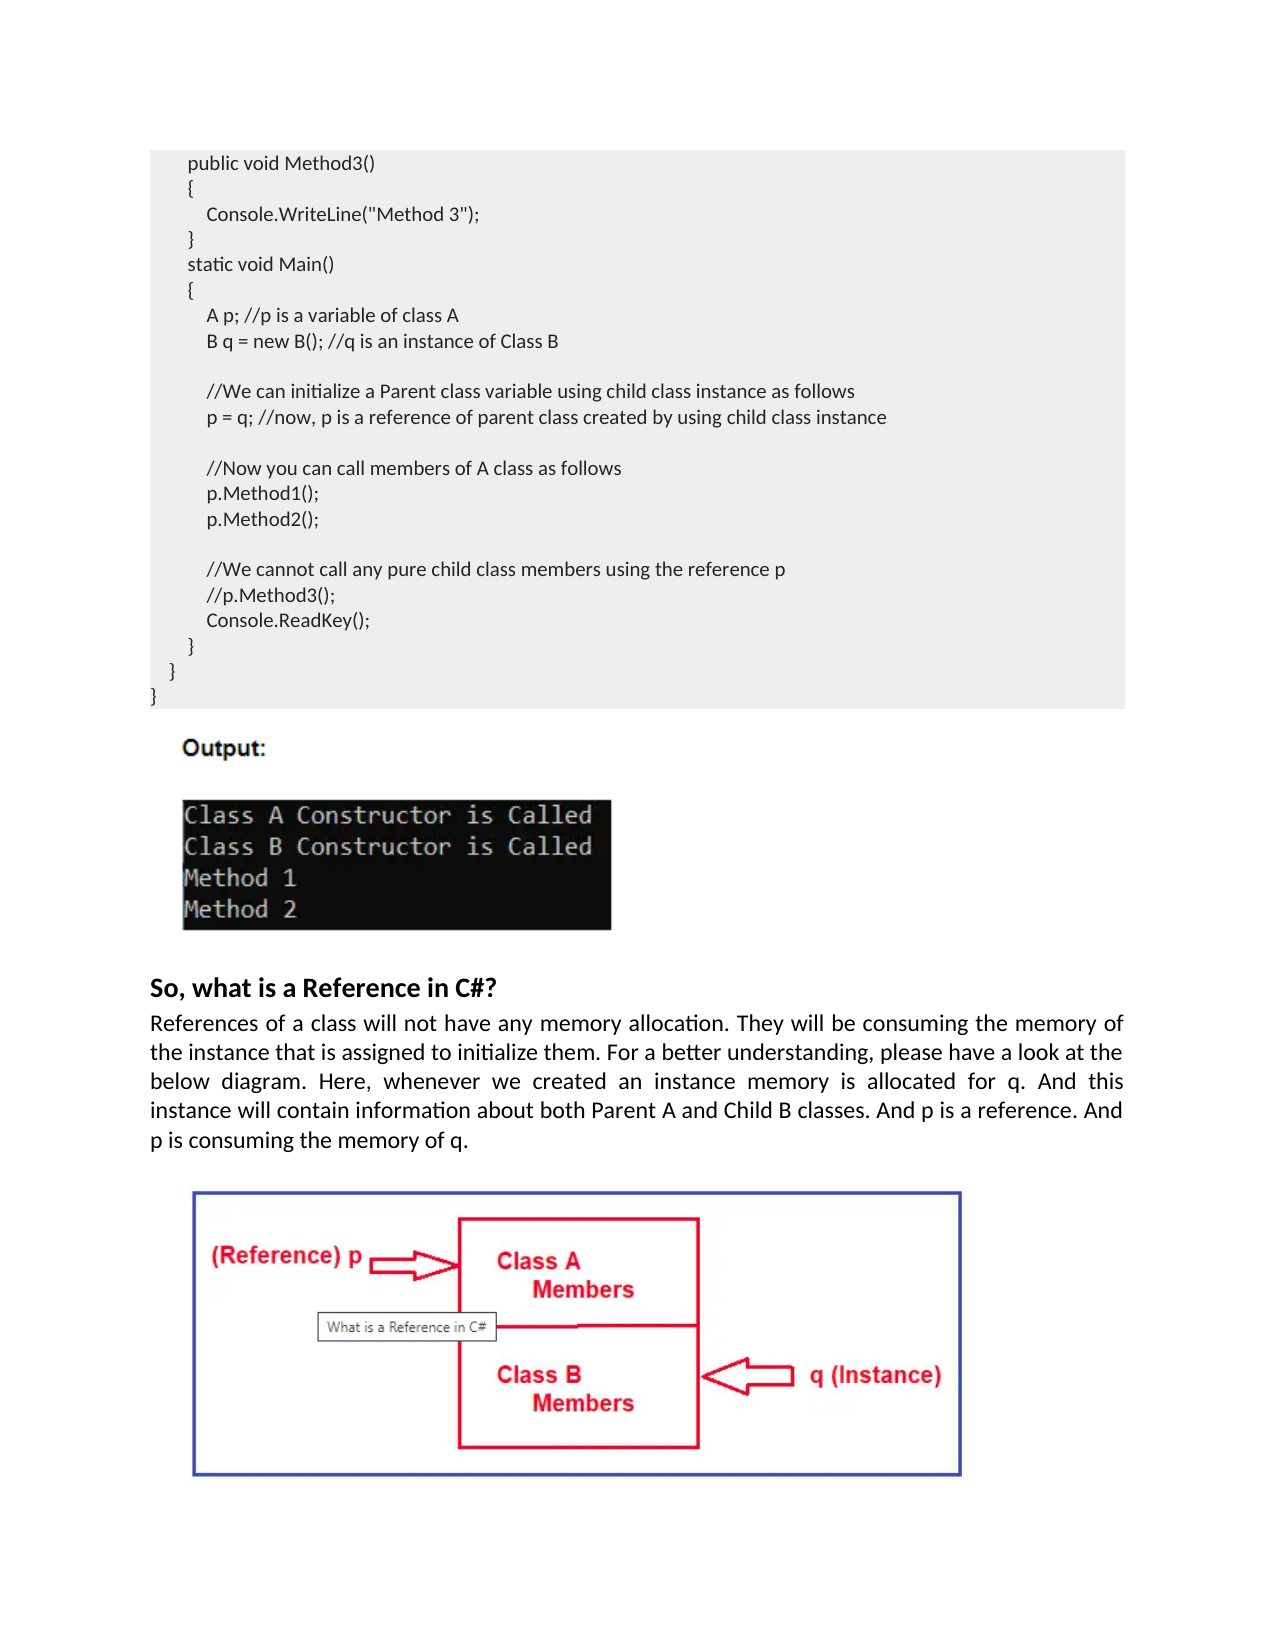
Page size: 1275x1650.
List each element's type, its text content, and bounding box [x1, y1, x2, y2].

text } [150, 684, 1125, 709]
text { [150, 175, 1125, 201]
text p.Method2(); [150, 506, 1125, 531]
text References of a class will not have any memory allocation. They will be consuming the memory of the instance that is assigned to initialize them. For a better understanding, please have a look at the below diagram. Here, whenever we created an instance memory is allocated for q. And this instance will contain information about both Parent A and Child B classes. And p is a reference. And p is consuming the memory of q. [150, 1008, 1125, 1154]
picture [150, 725, 696, 968]
text Console.ReadKey(); [150, 607, 1125, 633]
text } [150, 633, 1125, 658]
text Console.WriteLine("Method 3"); [150, 201, 1125, 226]
text { [150, 277, 1125, 302]
text public void Method3() [150, 150, 1125, 175]
text //Now you can call members of A class as follows [150, 455, 1125, 480]
text } [150, 226, 1125, 252]
text } [150, 658, 1125, 684]
text B q = new B(); //q is an instance of Class B [150, 328, 1125, 353]
text static void Main() [150, 252, 1125, 277]
text //p.Method3(); [150, 582, 1125, 607]
text //We can initialize a Parent class variable using child class instance as follows [150, 379, 1125, 404]
text p.Method1(); [150, 480, 1125, 506]
text //We cannot call any pure child class members using the reference p [150, 557, 1125, 582]
text A p; //p is a variable of class A [150, 302, 1125, 328]
picture [150, 1170, 1125, 1492]
subtitle So, what is a Reference in C#? [150, 971, 1125, 1005]
text p = q; //now, p is a reference of parent class created by using child class instance [150, 404, 1125, 429]
